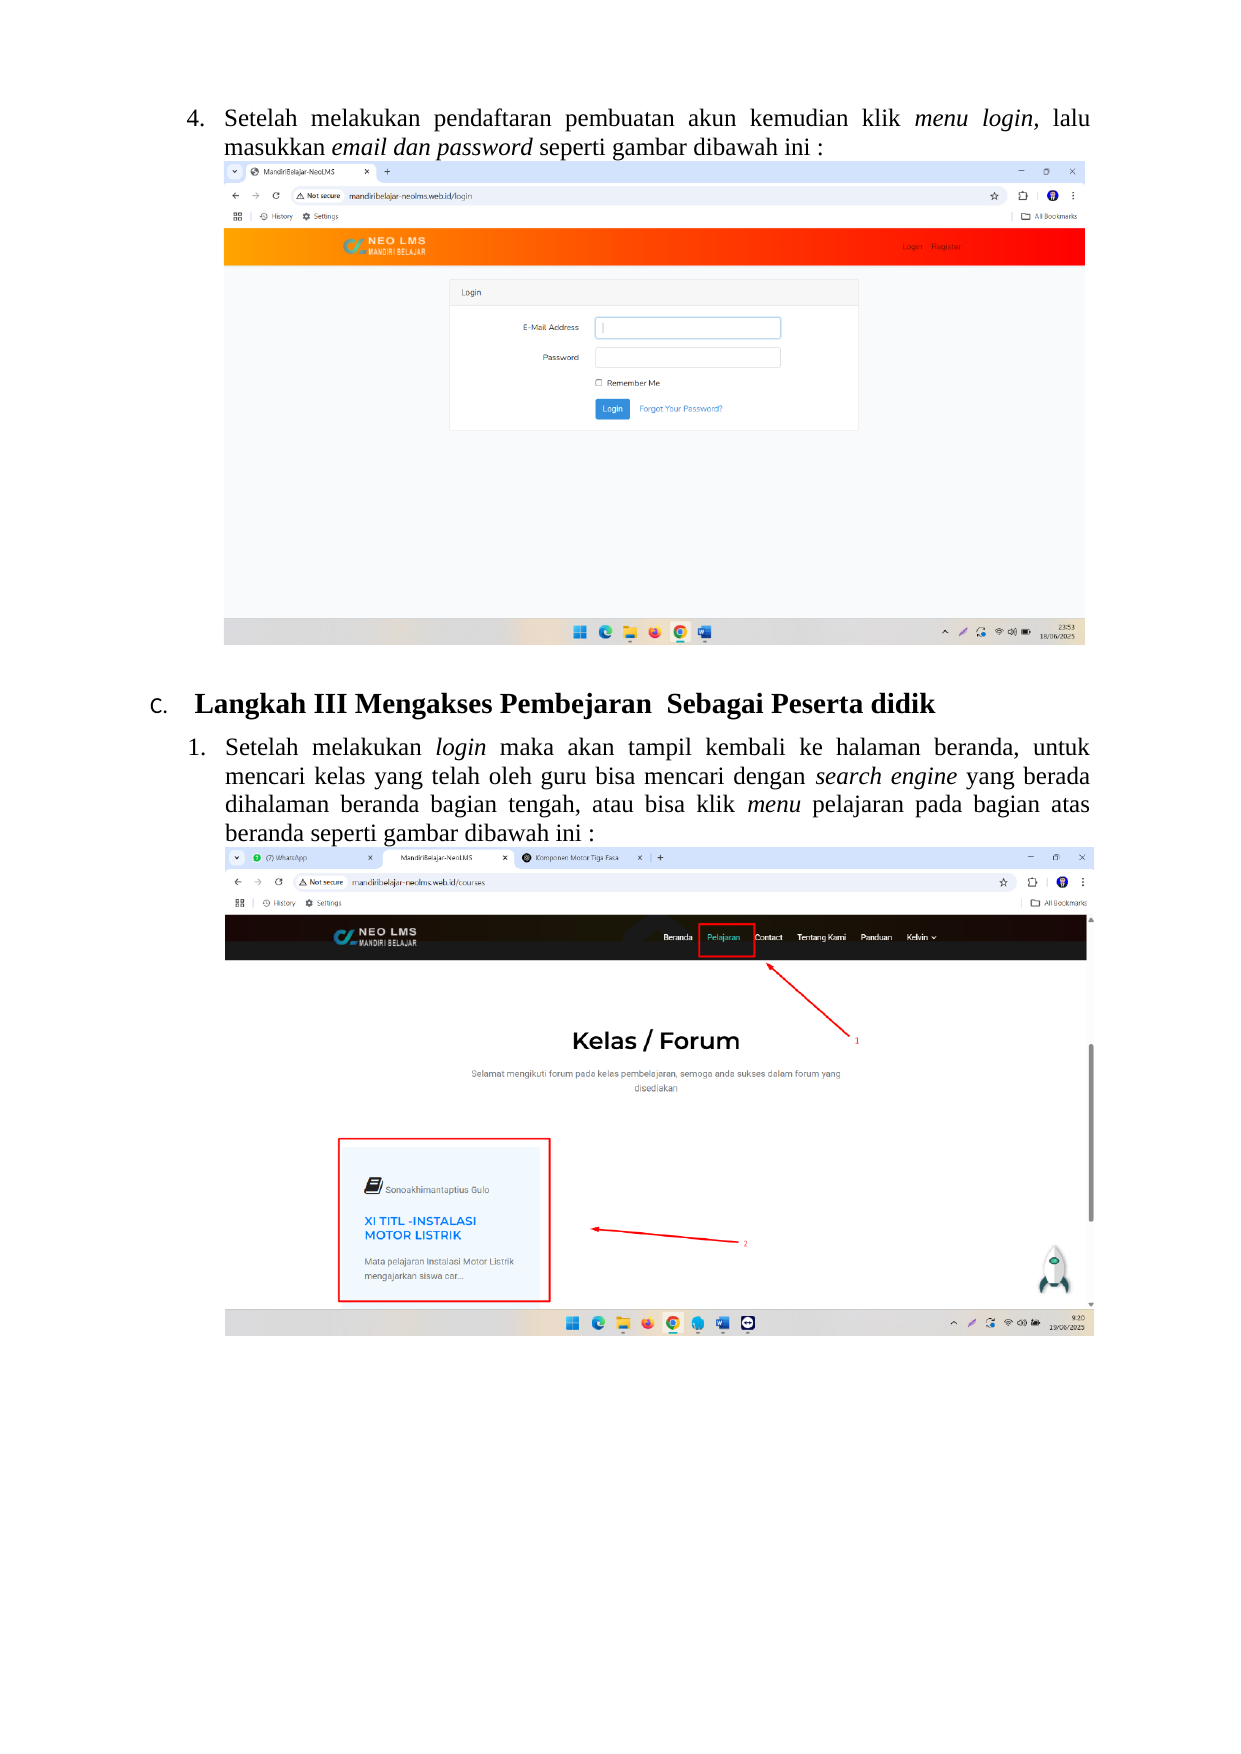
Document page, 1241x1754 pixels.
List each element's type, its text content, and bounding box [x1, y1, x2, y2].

list Langkah III Mengakses Pembejaran Sebagai Peserta didik [150, 686, 1090, 719]
picture [223, 161, 1085, 645]
picture [225, 847, 1095, 1336]
list Setelah melakukan pendaftaran pembuatan akun kemudian klik menu login, lalu masukkan email dan password seperti gambar dibawah ini : [186, 103, 1090, 161]
list Setelah melakukan login maka akan tampil kembali ke halaman beranda, untuk mencari kelas yang telah oleh guru bisa mencari dengan search engine yang berada dihalaman beranda bagian tengah, atau bisa klik menu pelajaran pada bagian atas beranda seperti gambar dibawah ini : [187, 732, 1090, 847]
